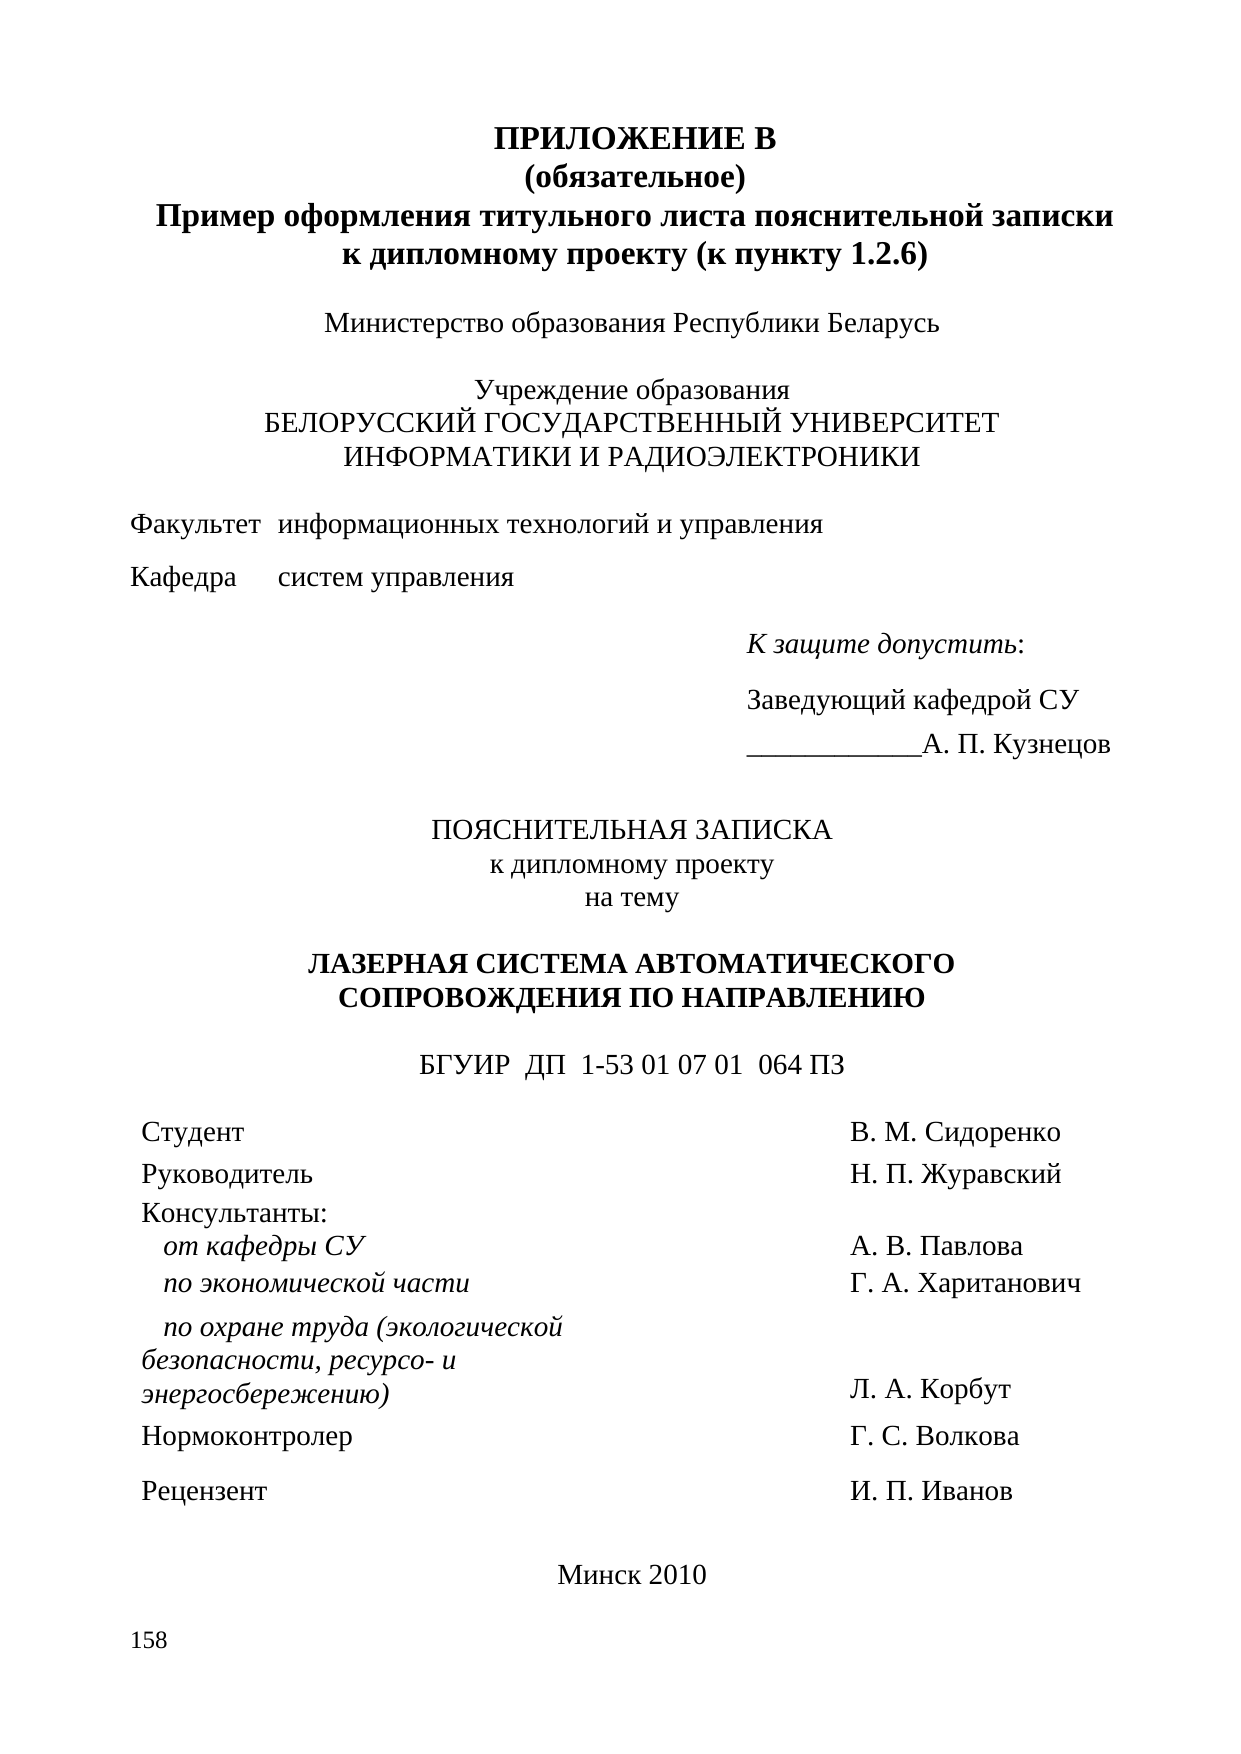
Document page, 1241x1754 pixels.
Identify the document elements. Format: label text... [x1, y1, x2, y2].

text Факультет информационных технологий и управления [130, 506, 1134, 540]
subtitle Приложение В (обязательное) Пример оформления титульного листа пояснительной записки к дипломному проекту (к пункту 1.2.6) [130, 118, 1140, 271]
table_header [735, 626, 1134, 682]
text информатики и радиоэлектроники [130, 439, 1134, 473]
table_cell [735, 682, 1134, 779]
text Минск 2010 [130, 1557, 1134, 1591]
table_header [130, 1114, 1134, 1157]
text БелорусскиЙ государственный университет [130, 406, 1134, 439]
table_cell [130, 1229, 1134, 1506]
text на тему [130, 879, 1134, 913]
subtitle Учреждение образования [130, 372, 1134, 406]
text лазерная система автоматического сопровождения по направлению [130, 946, 1134, 1013]
text Министерство образования Республики Беларусь [130, 305, 1134, 338]
text Пояснительная записка [130, 812, 1134, 846]
text к дипломному проекту [130, 846, 1134, 879]
text БГУИР ДП 1-53 01 07 01 064 ПЗ [130, 1047, 1134, 1081]
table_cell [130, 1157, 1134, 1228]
text Кафедра систем управления [130, 559, 1134, 592]
